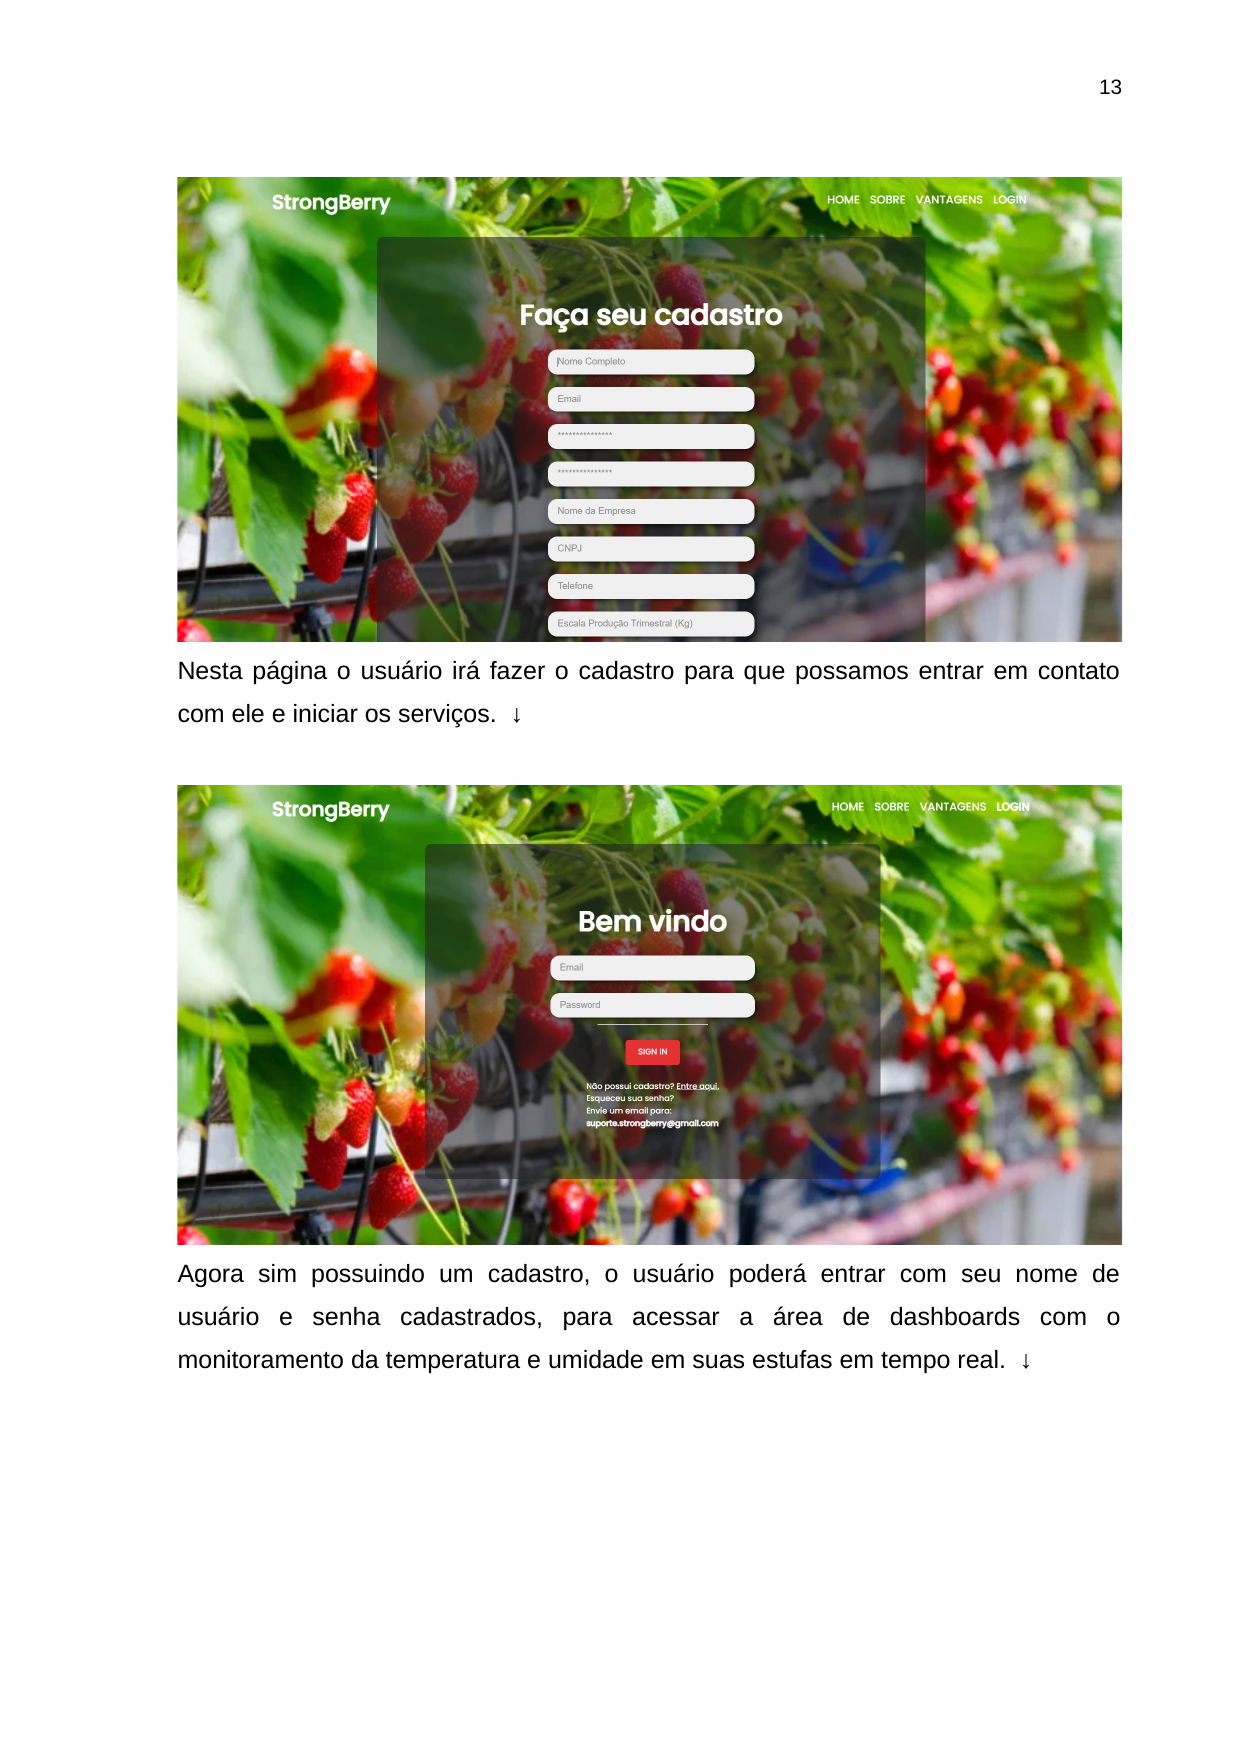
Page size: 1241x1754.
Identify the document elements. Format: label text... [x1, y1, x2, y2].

text Nesta página o usuário irá fazer o cadastro para que possamos entrar em contato com ele e iniciar os serviços. ↓ [177, 656, 1122, 728]
text Agora sim possuindo um cadastro, o usuário poderá entrar com seu nome de usuário e senha cadastrados, para acessar a área de dashboards com o monitoramento da temperatura e umidade em suas estufas em tempo real. ↓ [177, 1259, 1122, 1374]
picture [177, 785, 1123, 1245]
picture [177, 177, 1123, 642]
